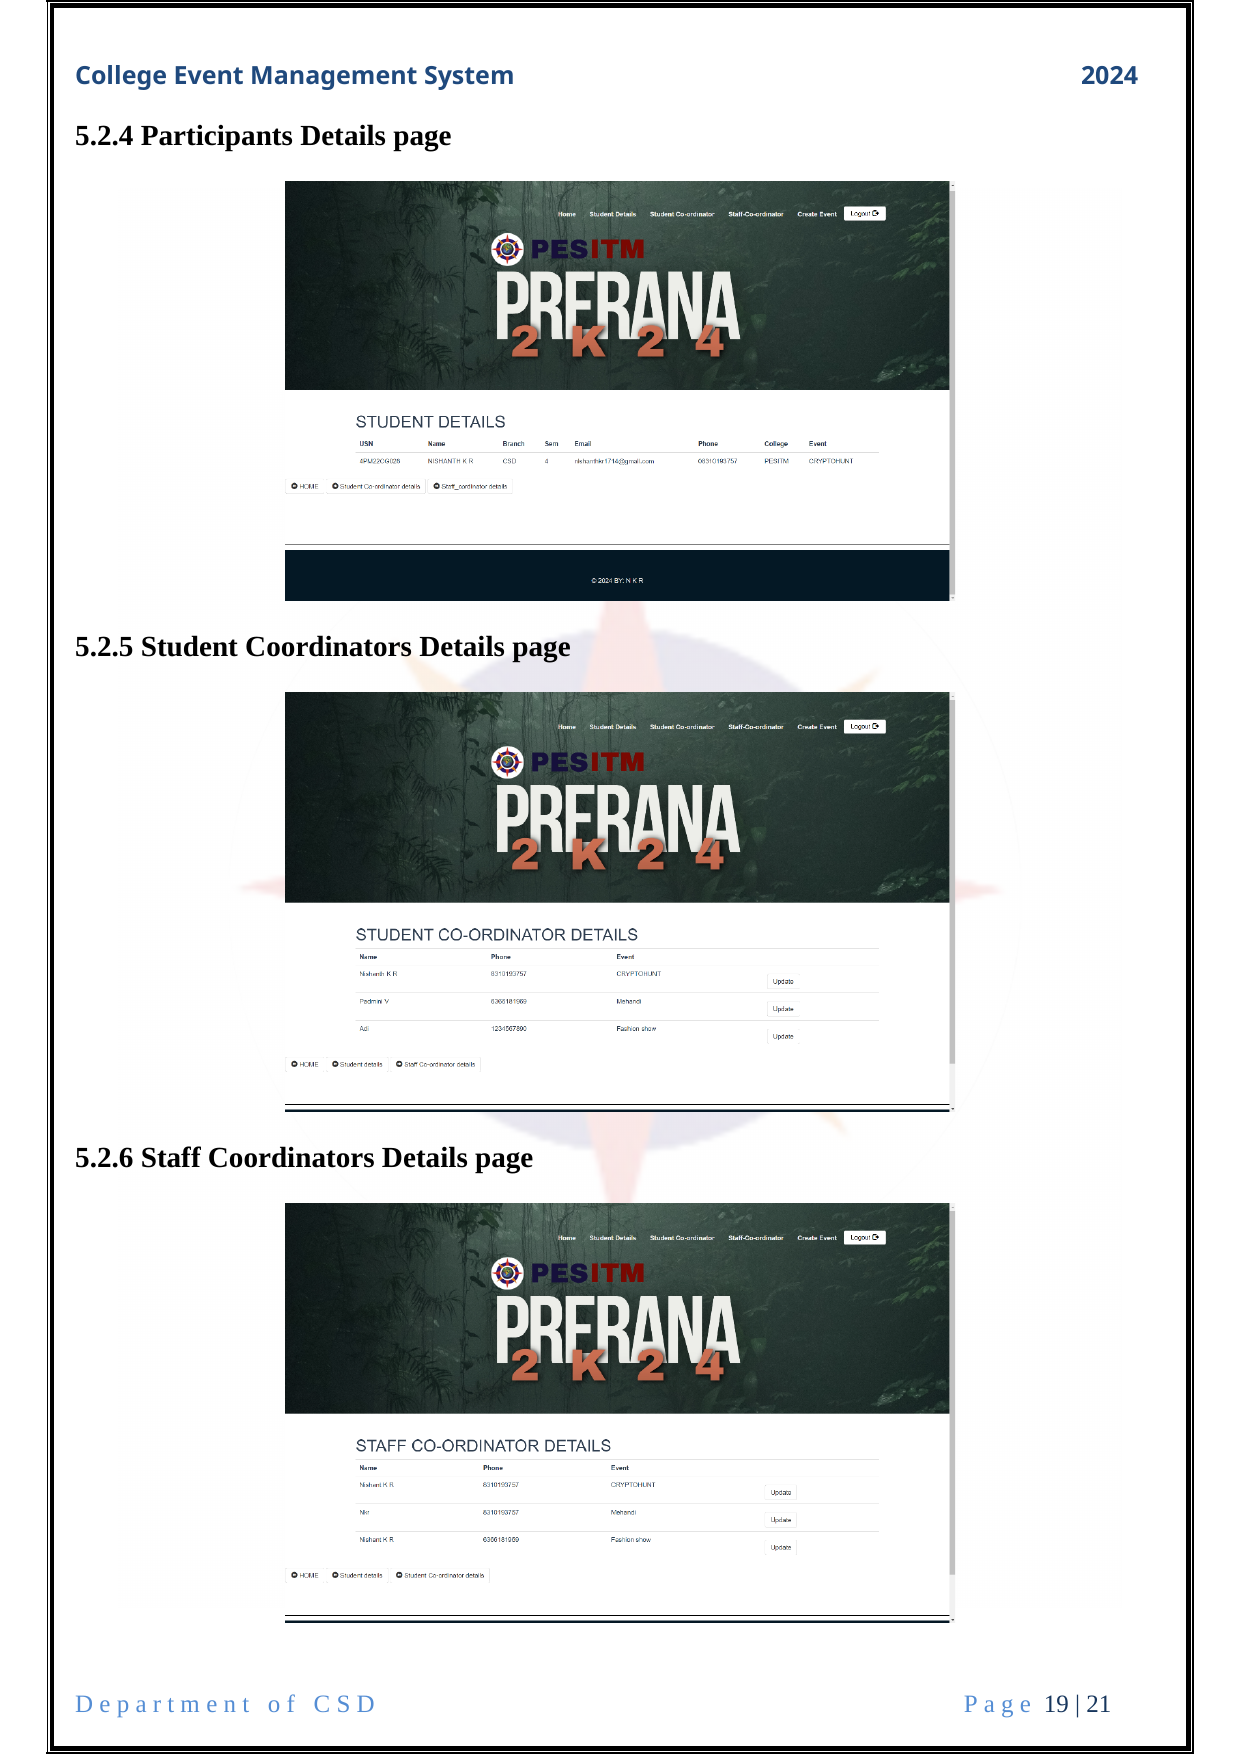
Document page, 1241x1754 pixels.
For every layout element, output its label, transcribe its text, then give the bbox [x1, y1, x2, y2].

picture [118, 181, 1122, 629]
text 5.2.6 Staff Coordinators Details page [75, 1140, 1165, 1174]
picture [118, 1174, 1122, 1623]
text 5.2.4 Participants Details page [75, 118, 1165, 151]
picture [118, 663, 1122, 1140]
text 5.2.5 Student Coordinators Details page [75, 629, 1165, 663]
